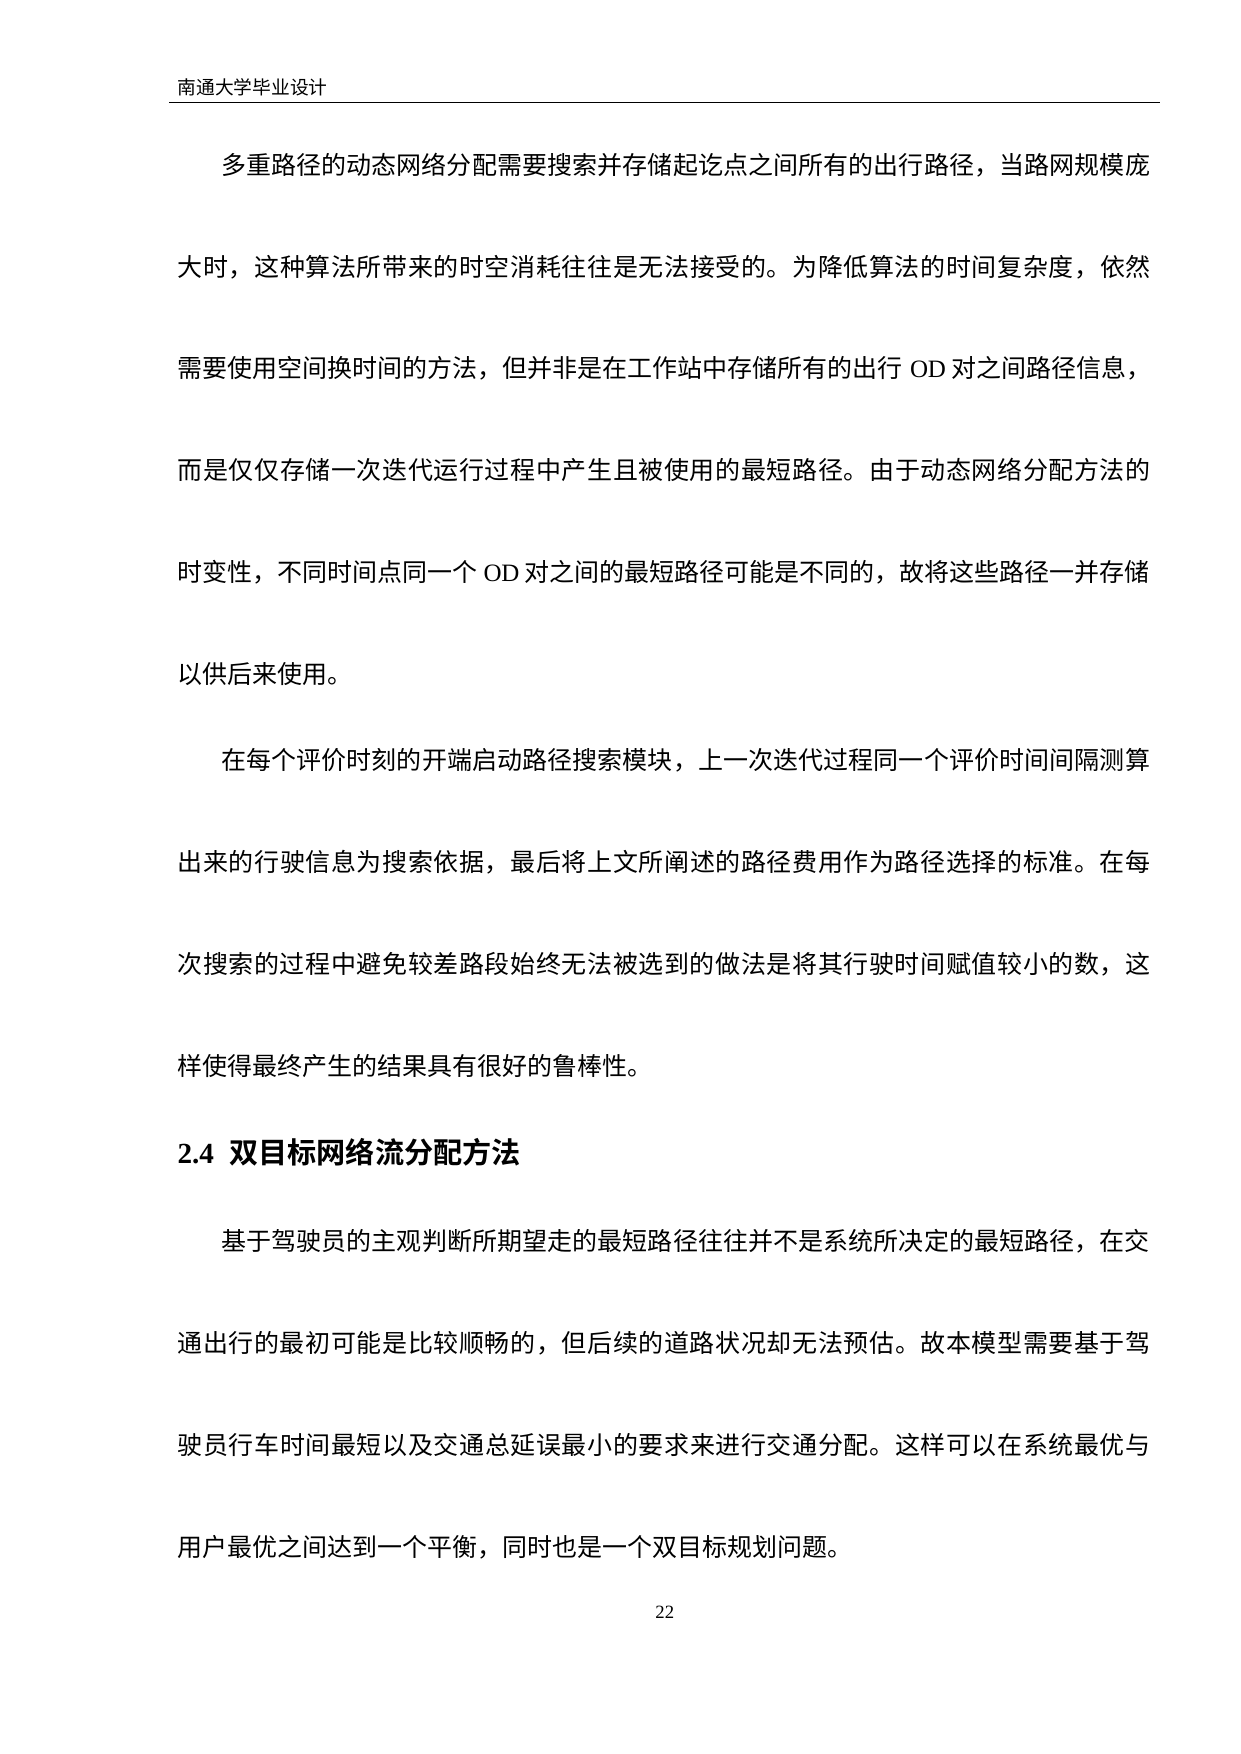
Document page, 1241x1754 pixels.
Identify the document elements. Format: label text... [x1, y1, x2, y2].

text 基于驾驶员的主观判断所期望走的最短路径往往并不是系统所决定的最短路径，在交通出行的最初可能是比较顺畅的，但后续的道路状况却无法预估。故本模型需要基于驾驶员行车时间最短以及交通总延误最小的要求来进行交通分配。这样可以在系统最优与用户最优之间达到一个平衡，同时也是一个双目标规划问题。 [177, 1206, 1152, 1579]
text 在每个评价时刻的开端启动路径搜索模块，上一次迭代过程同一个评价时间间隔测算出来的行驶信息为搜索依据，最后将上文所阐述的路径费用作为路径选择的标准。在每次搜索的过程中避免较差路段始终无法被选到的做法是将其行驶时间赋值较小的数，这样使得最终产生的结果具有很好的鲁棒性。 [177, 725, 1152, 1098]
text 多重路径的动态网络分配需要搜索并存储起讫点之间所有的出行路径，当路网规模庞大时，这种算法所带来的时空消耗往往是无法接受的。为降低算法的时间复杂度，依然需要使用空间换时间的方法，但并非是在工作站中存储所有的出行OD对之间路径信息，而是仅仅存储一次迭代运行过程中产生且被使用的最短路径。由于动态网络分配方法的时变性，不同时间点同一个OD对之间的最短路径可能是不同的，故将这些路径一并存储以供后来使用。 [177, 129, 1152, 707]
subtitle 双目标网络流分配方法 [177, 1116, 1152, 1184]
